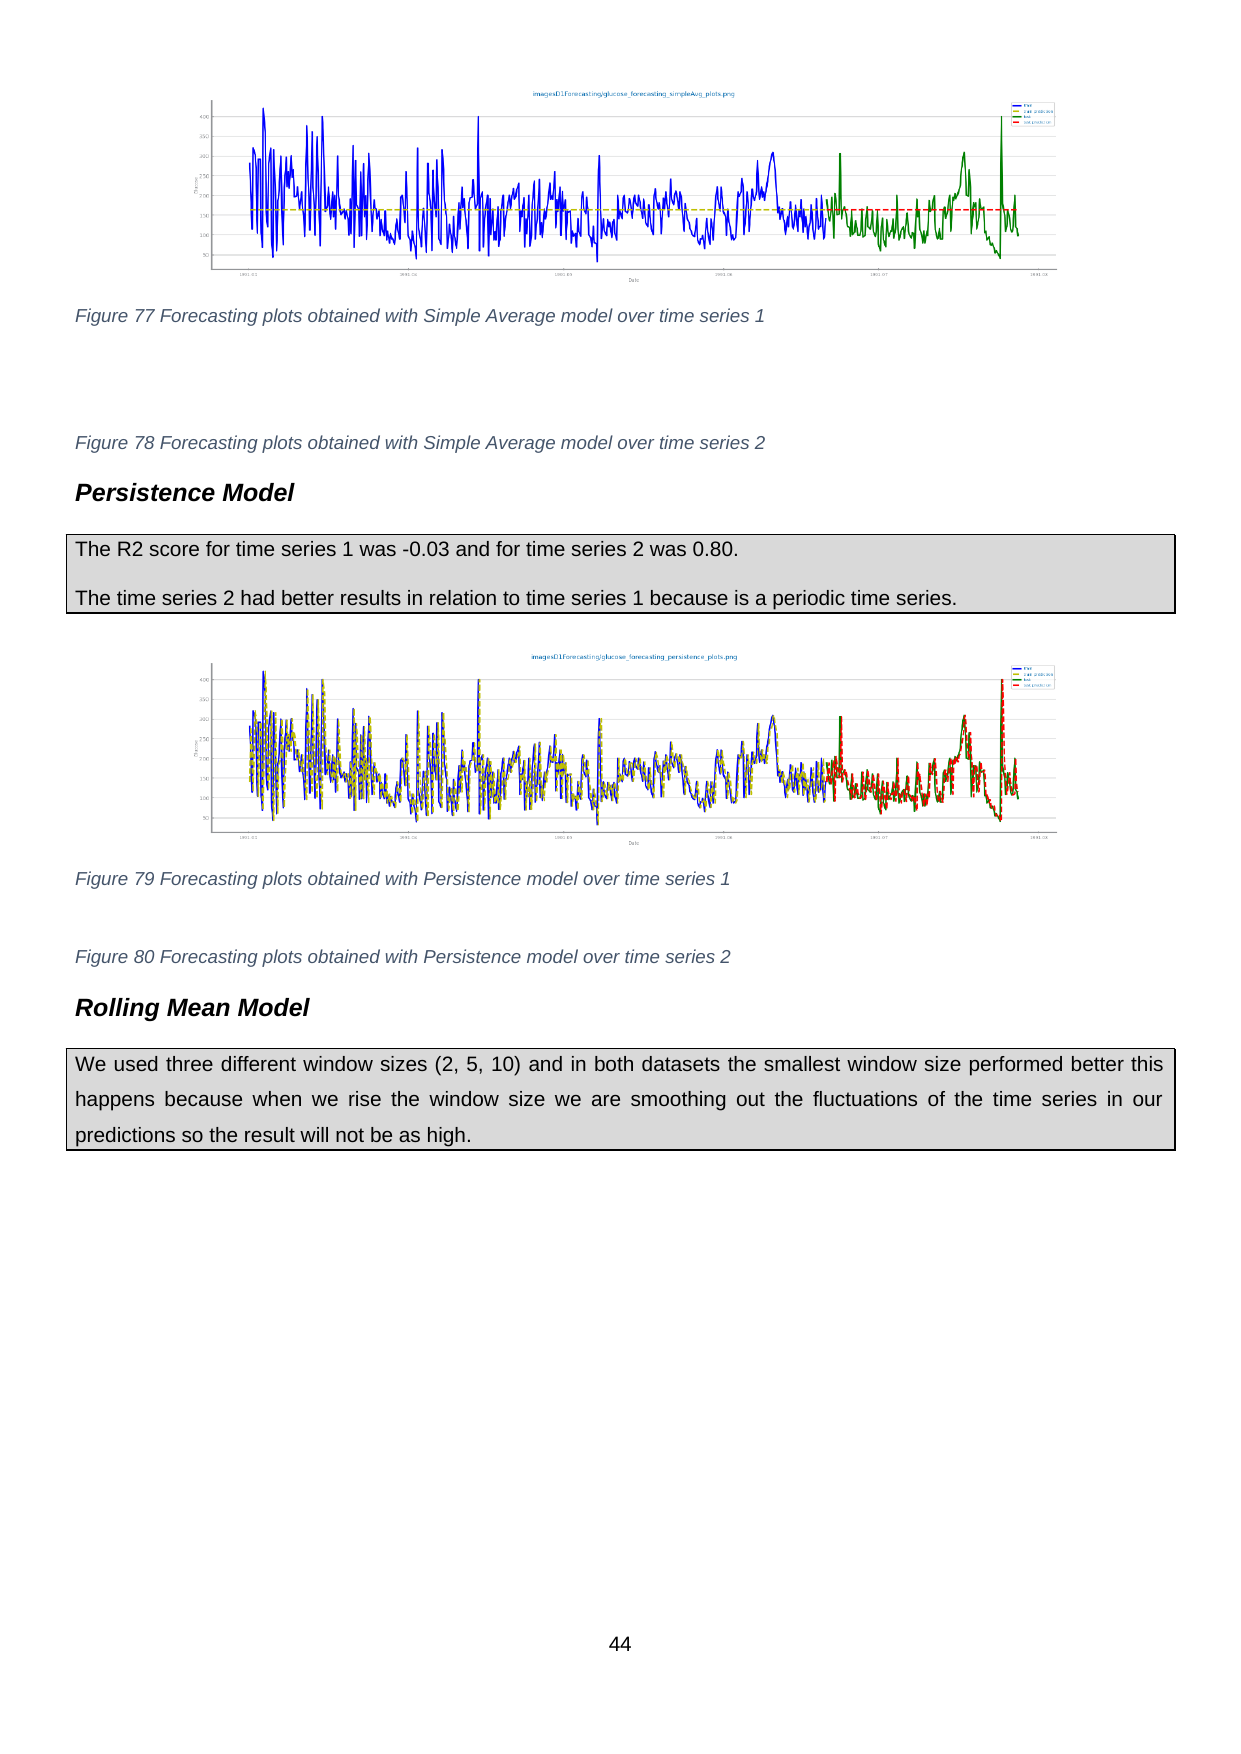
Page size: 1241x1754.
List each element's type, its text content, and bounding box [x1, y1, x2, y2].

text We used three different window sizes (2, 5, 10) and in both datasets the smallest window size performed better this happens because when we rise the window size we are smoothing out the fluctuations of the time series in our predictions so the result will not be as high. [67, 1049, 1174, 1149]
text The time series 2 had better results in relation to time series 1 because is a periodic time series. [67, 582, 1174, 612]
subtitle Rolling Mean Model [75, 993, 1165, 1021]
subtitle Persistence Model [75, 478, 1165, 507]
picture [75, 637, 1165, 856]
text The R2 score for time series 1 was -0.03 and for time series 2 was 0.80. [67, 535, 1174, 561]
picture [75, 75, 1165, 293]
